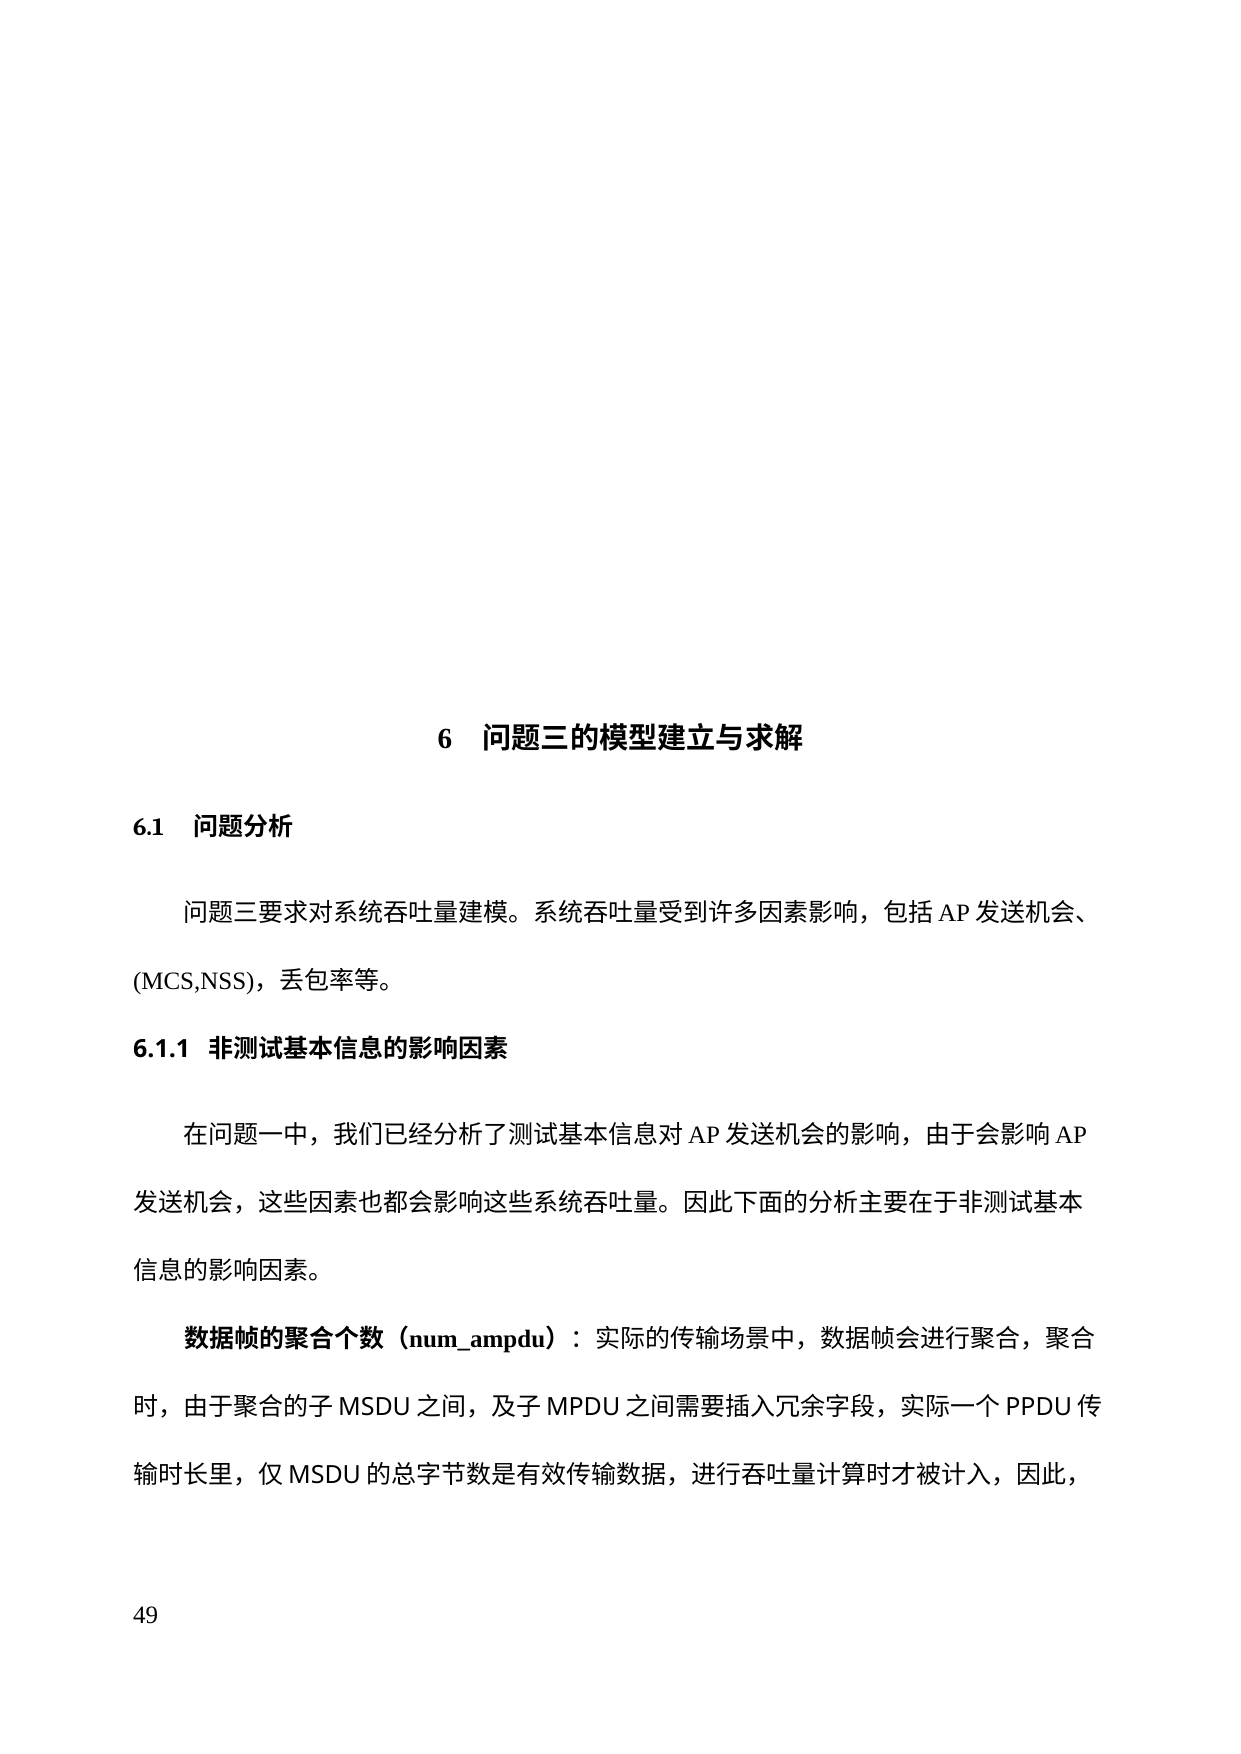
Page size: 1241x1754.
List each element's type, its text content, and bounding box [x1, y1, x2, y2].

subtitle 问题三的模型建立与求解 [133, 702, 1107, 770]
text 问题三要求对系统吞吐量建模。系统吞吐量受到许多因素影响，包括AP发送机会、(MCS,NSS)，丢包率等。 [133, 877, 1107, 1013]
subtitle 问题分析 [133, 791, 1107, 859]
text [133, 1303, 1107, 1506]
text 在问题一中，我们已经分析了测试基本信息对AP发送机会的影响，由于会影响AP发送机会，这些因素也都会影响这些系统吞吐量。因此下面的分析主要在于非测试基本信息的影响因素。 [133, 1099, 1107, 1303]
subtitle 非测试基本信息的影响因素 [133, 1013, 1107, 1081]
